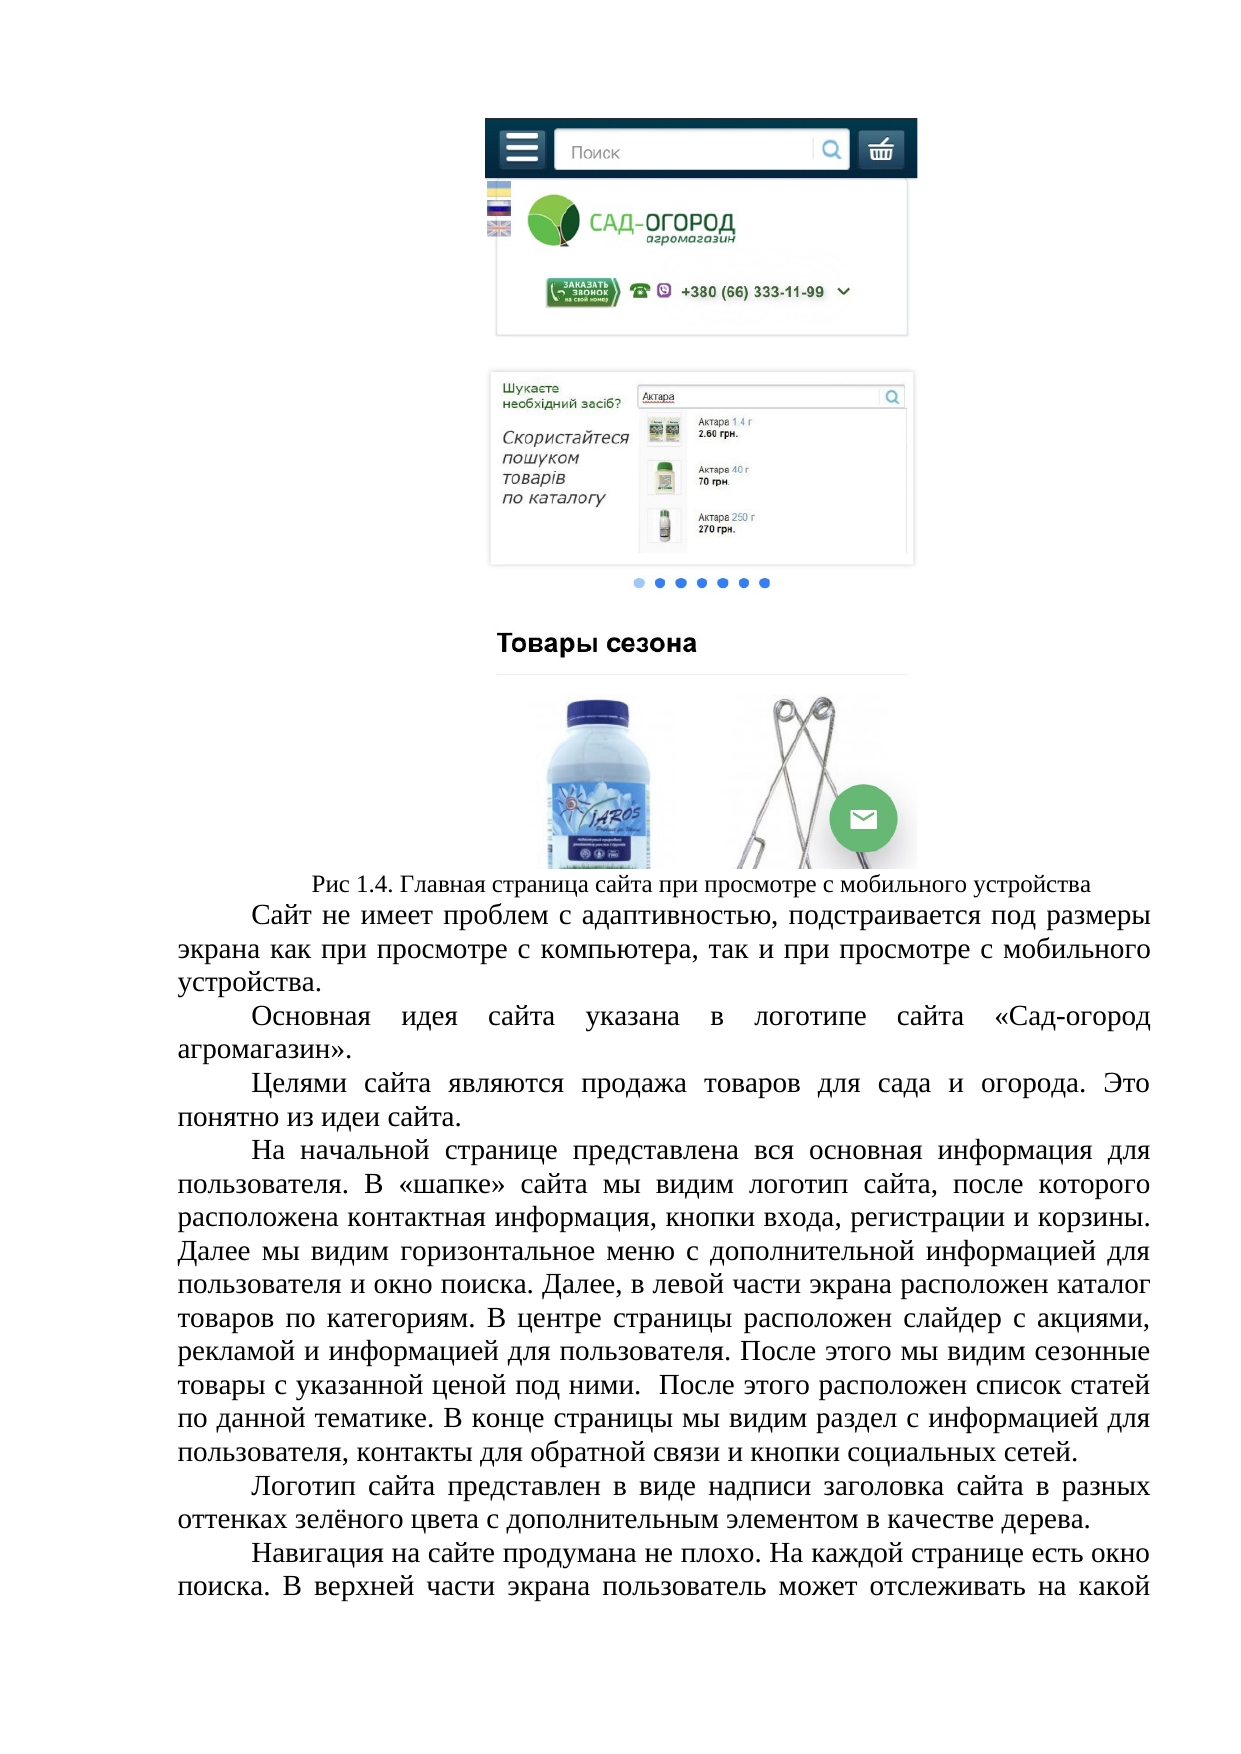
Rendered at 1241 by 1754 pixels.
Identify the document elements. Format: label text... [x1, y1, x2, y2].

text Целями сайта являются продажа товаров для сада и огорода. Это понятно из идеи сайта. [177, 1065, 1152, 1132]
picture [485, 128, 918, 869]
text Логотип сайта представлен в виде надписи заголовка сайта в разных оттенках зелёного цвета с дополнительным элементом в качестве дерева. [177, 1468, 1152, 1535]
text Основная идея сайта указана в логотипе сайта «Сад-огород агромагазин». [177, 998, 1152, 1065]
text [177, 1535, 1152, 1602]
text Рис 1.4. Главная страница сайта при просмотре с мобильного устройства [177, 869, 1152, 897]
text На начальной странице представлена вся основная информация для пользователя. В «шапке» сайта мы видим логотип сайта, после которого расположена контактная информация, кнопки входа, регистрации и корзины. Далее мы видим горизонтальное меню с дополнительной информацией для пользователя и окно поиска. Далее, в левой части экрана расположен каталог товаров по категориям. В центре страницы расположен слайдер с акциями, рекламой и информацией для пользователя. После этого мы видим сезонные товары с указанной ценой под ними. После этого расположен список статей по данной тематике. В конце страницы мы видим раздел с информацией для пользователя, контакты для обратной связи и кнопки социальных сетей. [177, 1132, 1152, 1468]
text Сайт не имеет проблем с адаптивностью, подстраивается под размеры экрана как при просмотре с компьютера, так и при просмотре с мобильного устройства. [177, 897, 1152, 998]
